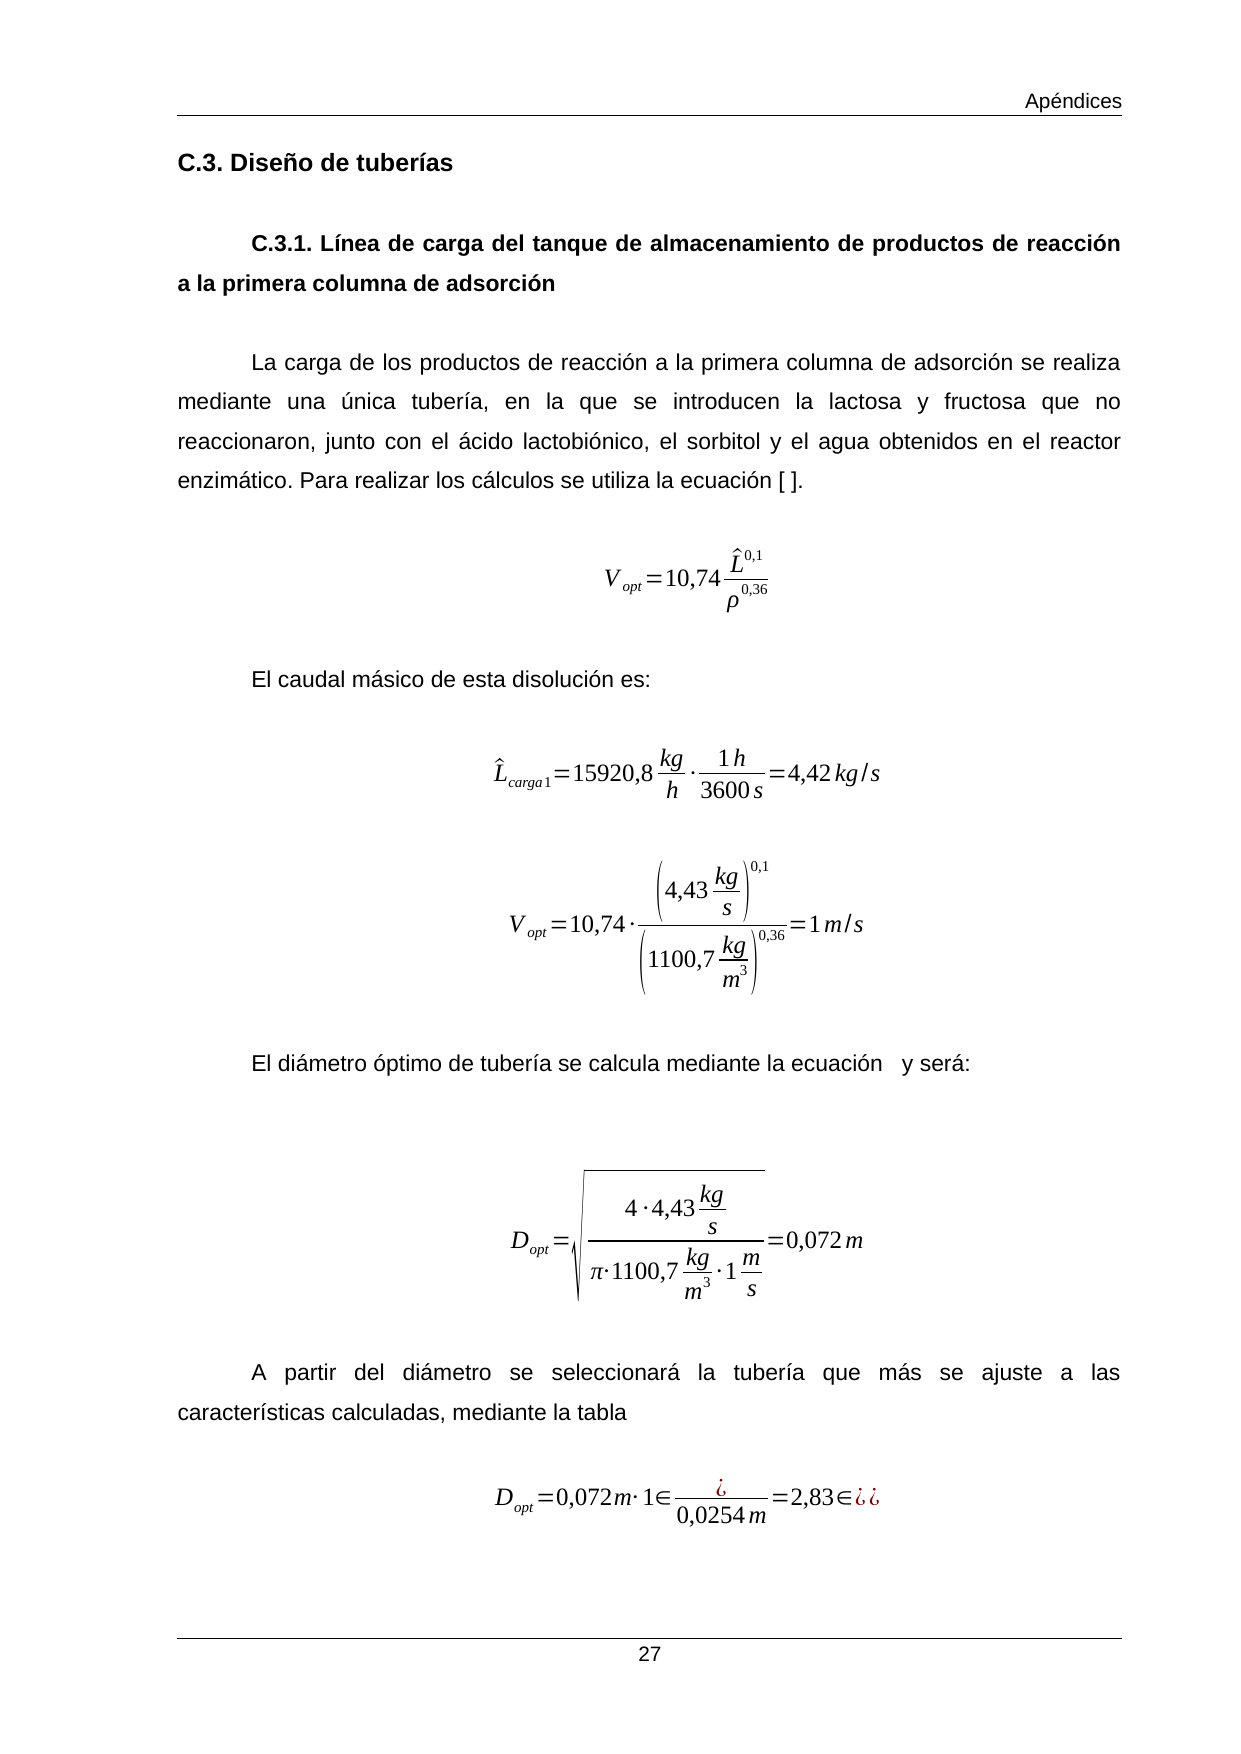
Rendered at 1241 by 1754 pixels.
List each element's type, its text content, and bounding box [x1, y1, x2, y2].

text El caudal másico de esta disolución es: [177, 666, 1122, 692]
text C.3.1. Línea de carga del tanque de almacenamiento de productos de reacción a la primera columna de adsorción [177, 230, 1122, 296]
text C.3. Diseño de tuberías [177, 148, 1122, 176]
text A partir del diámetro se seleccionará la tubería que más se ajuste a las características calculadas, mediante la tabla [177, 1359, 1122, 1425]
text La carga de los productos de reacción a la primera columna de adsorción se realiza mediante una única tubería, en la que se introducen la lactosa y fructosa que no reaccionaron, junto con el ácido lactobiónico, el sorbitol y el agua obtenidos en el reactor enzimático. Para realizar los cálculos se utiliza la ecuación [ ]. [177, 349, 1122, 493]
text El diámetro óptimo de tubería se calcula mediante la ecuación y será: [177, 1050, 1122, 1076]
